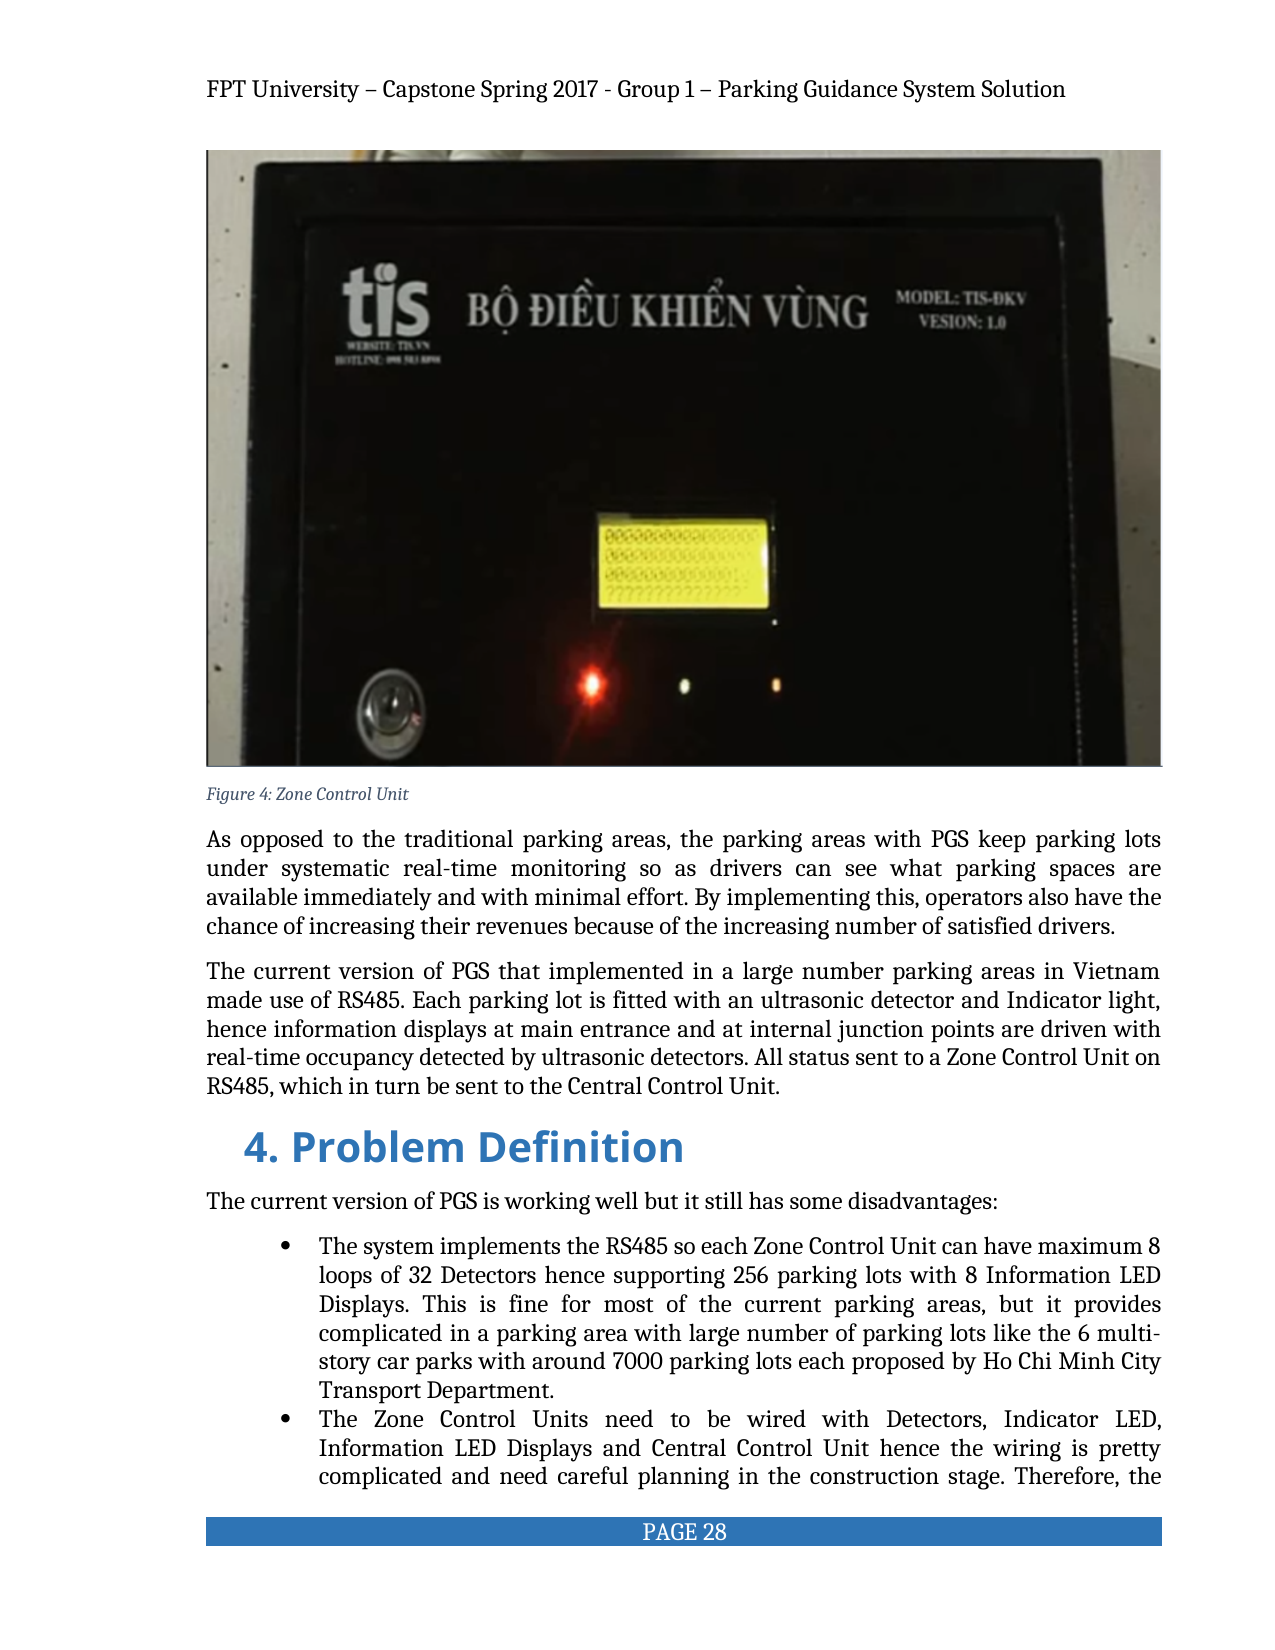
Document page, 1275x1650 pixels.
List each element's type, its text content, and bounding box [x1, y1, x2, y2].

text Figure : Zone Control Unit [206, 783, 1162, 804]
text The current version of PGS that implemented in a large number parking areas in Vietnam made use of RS485. Each parking lot is fitted with an ultrasonic detector and Indicator light, hence information displays at main entrance and at internal junction points are driven with real-time occupancy detected by ultrasonic detectors. All status sent to a Zone Control Unit on RS485, which in turn be sent to the Central Control Unit. [206, 957, 1162, 1101]
subtitle Problem Definition [206, 1117, 1162, 1174]
text As opposed to the traditional parking areas, the parking areas with PGS keep parking lots under systematic real-time monitoring so as drivers can see what parking spaces are available immediately and with minimal effort. By implementing this, operators also have the chance of increasing their revenues because of the increasing number of satisfied drivers. [206, 825, 1162, 940]
text The current version of PGS is working well but it still has some disadvantages: [206, 1187, 1162, 1216]
text The system implements the RS485 so each Zone Control Unit can have maximum 8 loops of 32 Detectors hence supporting 256 parking lots with 8 Information LED Displays. This is fine for most of the current parking areas, but it provides complicated in a parking area with large number of parking lots like the 6 multi-story car parks with around 7000 parking lots each proposed by Ho Chi Minh City Transport Department. [281, 1232, 1162, 1405]
picture [206, 150, 1163, 767]
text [281, 1405, 1162, 1491]
